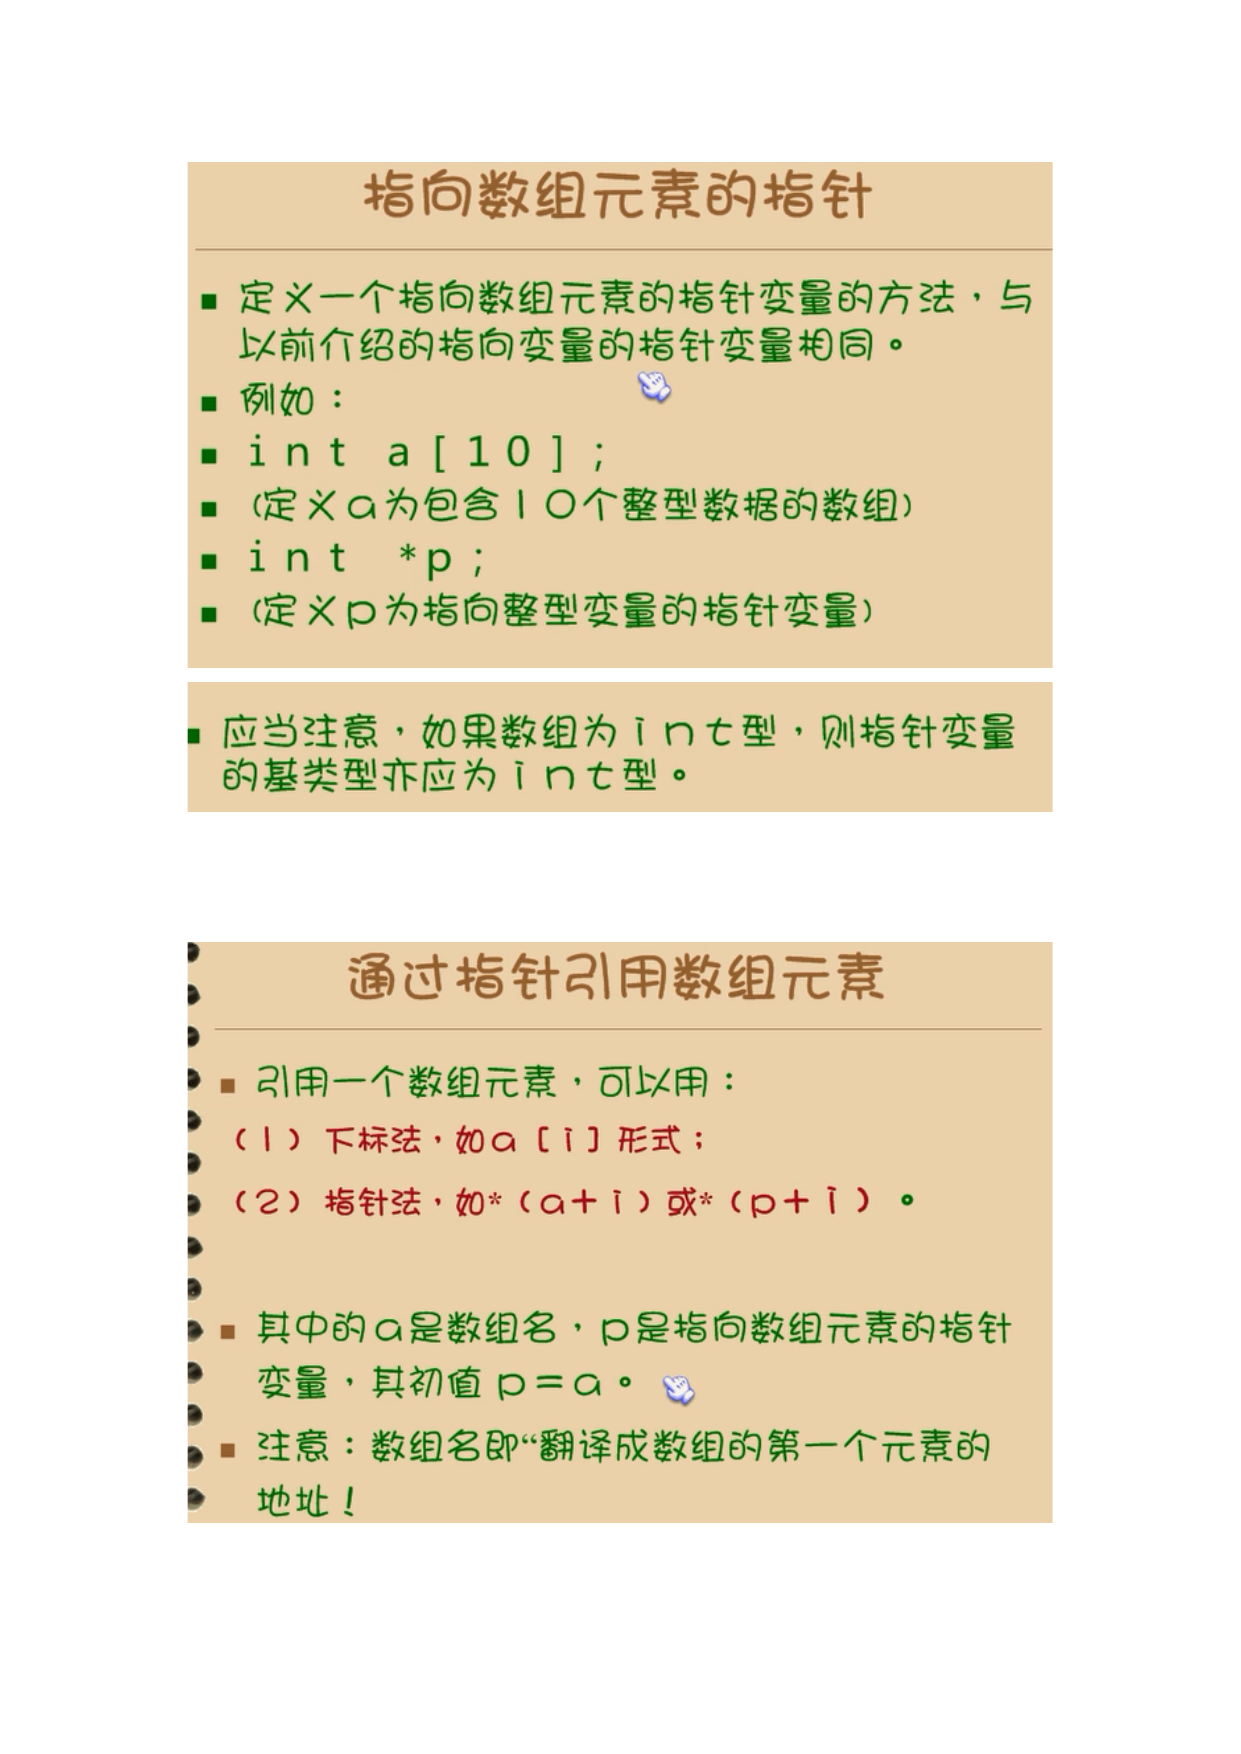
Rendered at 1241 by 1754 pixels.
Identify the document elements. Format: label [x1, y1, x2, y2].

picture [187, 682, 1053, 812]
picture [187, 162, 1053, 668]
picture [187, 942, 1053, 1523]
